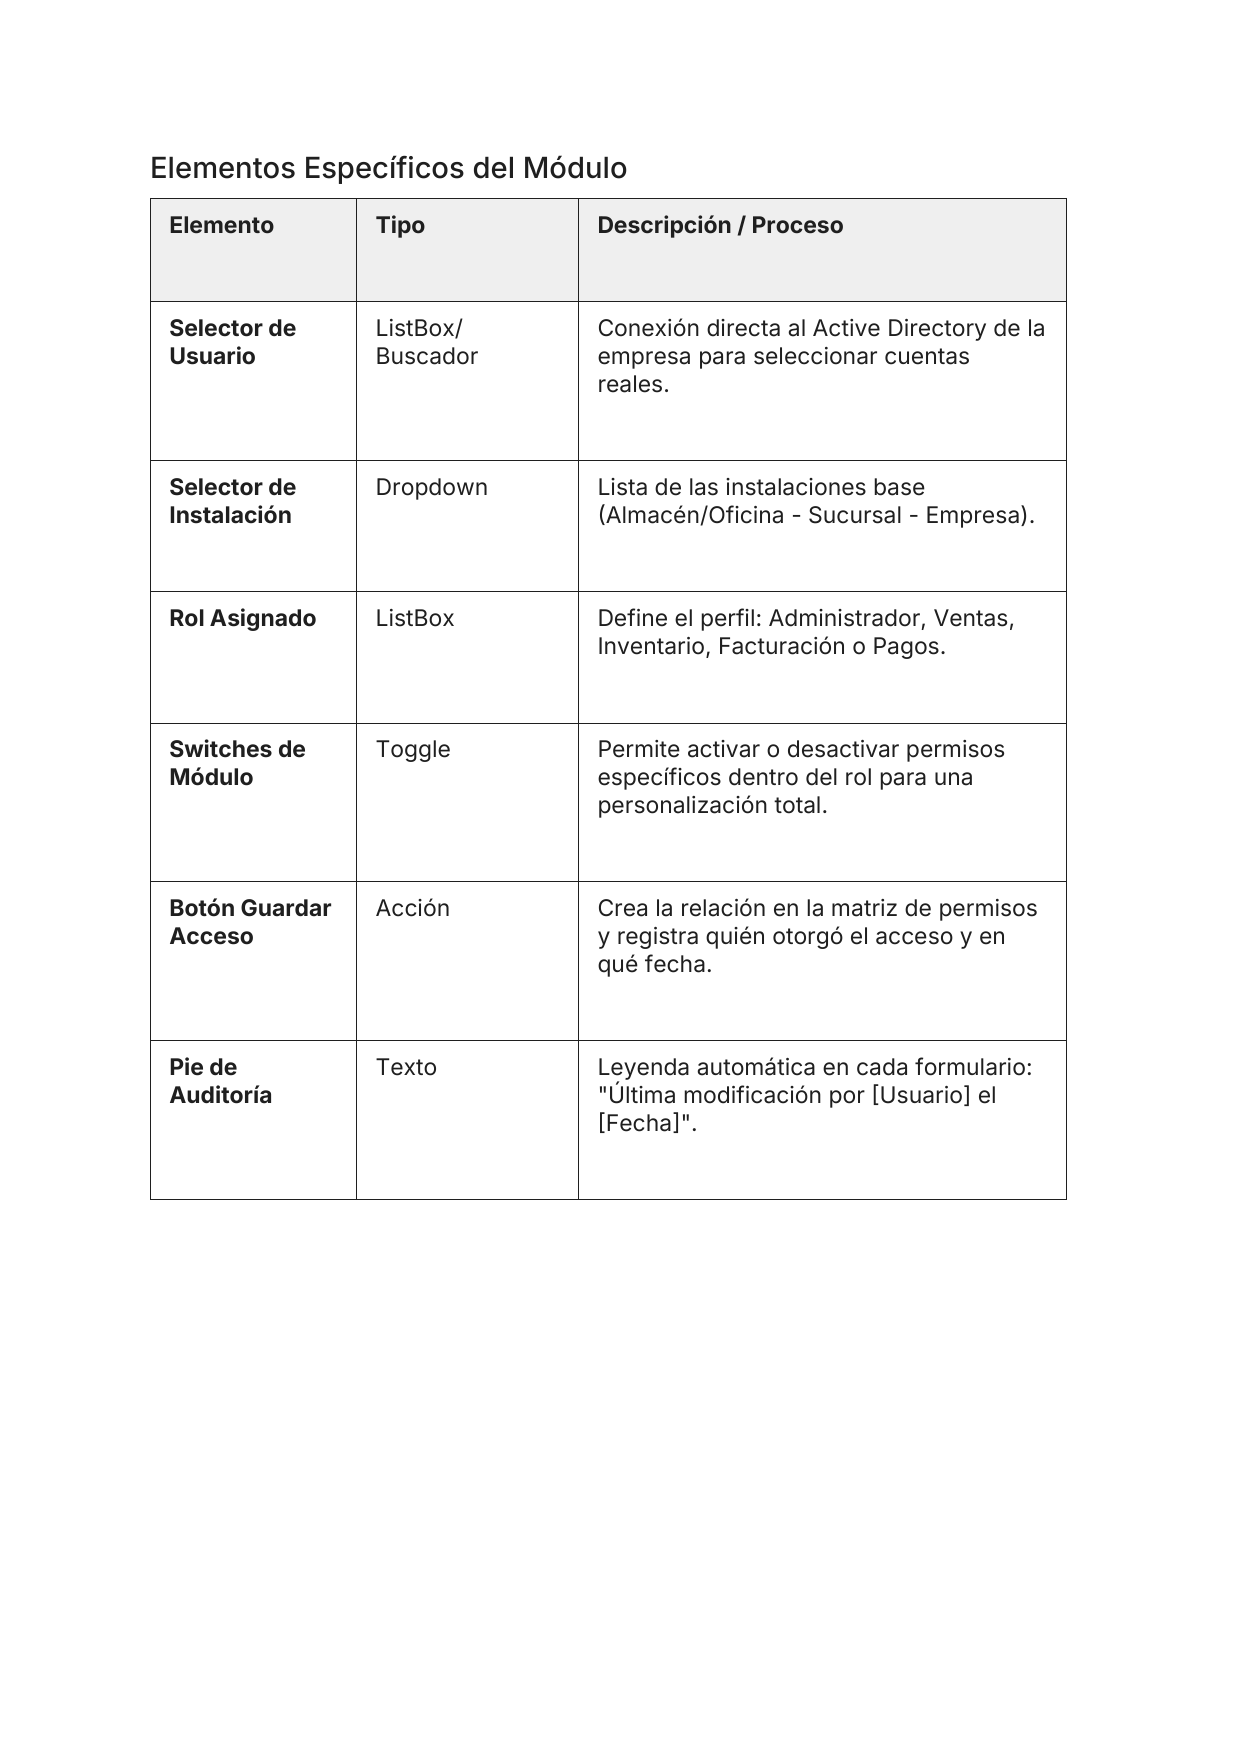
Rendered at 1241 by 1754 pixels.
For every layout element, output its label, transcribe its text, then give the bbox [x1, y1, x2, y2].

table_cell Botón Guardar Acceso [151, 882, 356, 1040]
table_cell Define el perfil: Administrador, Ventas, Inventario, Facturación o Pagos. [579, 592, 1066, 722]
table_cell Pie de Auditoría [151, 1041, 356, 1199]
table_cell Lista de las instalaciones base (Almacén/Oficina - Sucursal - Empresa). [579, 461, 1066, 591]
table_cell Rol Asignado [151, 592, 356, 722]
table_cell Conexión directa al Active Directory de la empresa para seleccionar cuentas reales. [579, 302, 1066, 460]
table_cell Toggle [357, 724, 578, 881]
table_cell ListBox/Buscador [357, 302, 578, 460]
table_cell Crea la relación en la matriz de permisos y registra quién otorgó el acceso y en qué fecha. [579, 882, 1066, 1040]
table_cell ListBox [357, 592, 578, 722]
table_cell Texto [357, 1041, 578, 1199]
table_header Elemento [151, 199, 356, 301]
table_cell Selector de Instalación [151, 461, 356, 591]
subtitle Elementos Específicos del Módulo [150, 150, 1090, 185]
table_cell Dropdown [357, 461, 578, 591]
table_cell Selector de Usuario [151, 302, 356, 460]
table_header Descripción / Proceso [579, 199, 1066, 301]
table_header Tipo [357, 199, 578, 301]
table_cell Leyenda automática en cada formulario: "Última modificación por [Usuario] el [Fecha]". [579, 1041, 1066, 1199]
table_cell Acción [357, 882, 578, 1040]
table_cell Switches de Módulo [151, 724, 356, 881]
table_cell Permite activar o desactivar permisos específicos dentro del rol para una personalización total. [579, 724, 1066, 881]
